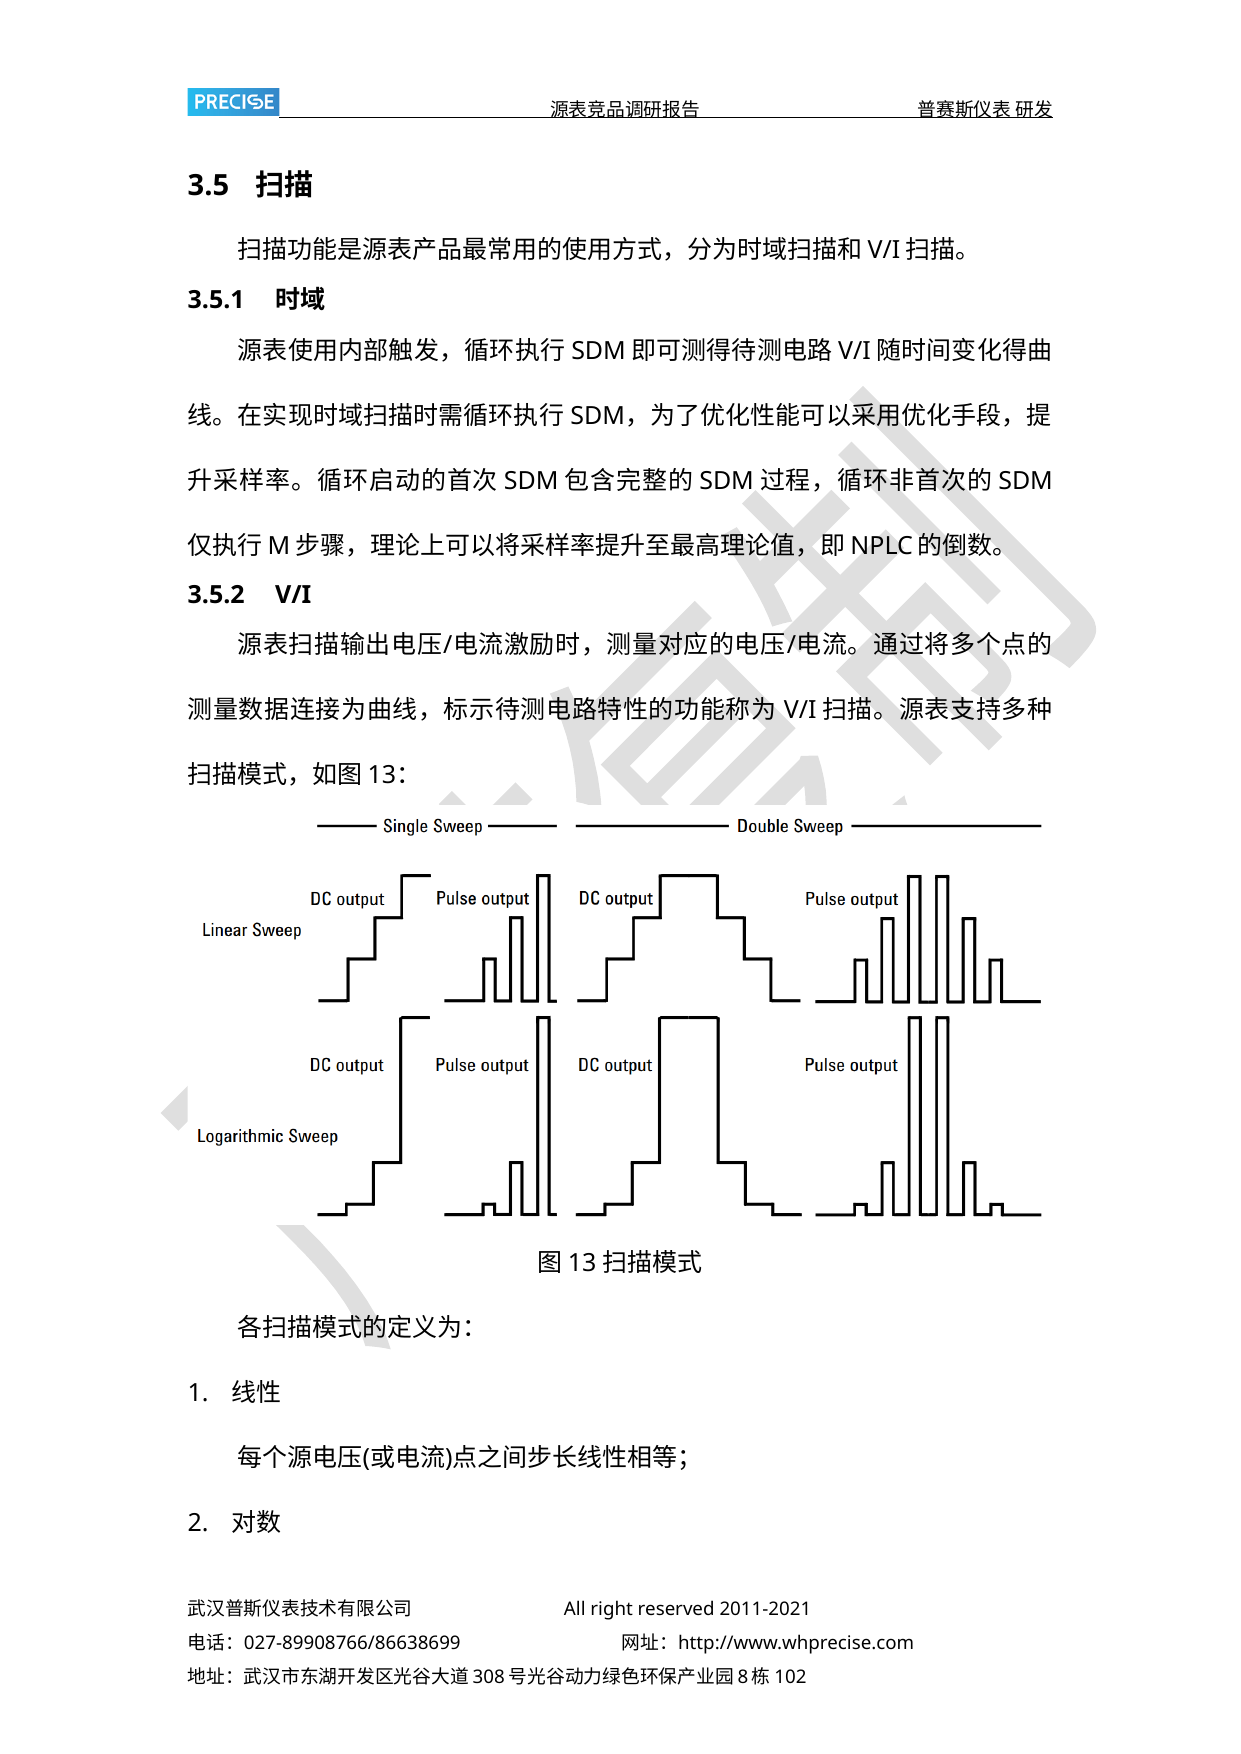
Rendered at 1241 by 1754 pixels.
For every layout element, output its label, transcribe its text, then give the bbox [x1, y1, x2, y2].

picture [187, 805, 1053, 1225]
list 对数 [187, 1488, 1053, 1553]
text 每个源电压(或电流)点之间步长线性相等； [187, 1423, 1053, 1488]
text 图13 扫描模式 [187, 1228, 1053, 1293]
list 时域 [187, 280, 1053, 316]
text 各扫描模式的定义为： [187, 1293, 1053, 1358]
text 扫描功能是源表产品最常用的使用方式，分为时域扫描和V/I扫描。 [187, 215, 1053, 280]
list 线性 [187, 1358, 1053, 1423]
list 扫描 [187, 150, 1053, 215]
picture [187, 88, 280, 116]
list V/I [187, 576, 1053, 610]
text 源表扫描输出电压/电流激励时，测量对应的电压/电流。通过将多个点的测量数据连接为曲线，标示待测电路特性的功能称为V/I扫描。源表支持多种扫描模式，如图13： [187, 610, 1053, 805]
text 源表使用内部触发，循环执行SDM即可测得待测电路V/I随时间变化得曲线。在实现时域扫描时需循环执行SDM，为了优化性能可以采用优化手段，提升采样率。循环启动的首次SDM包含完整的SDM过程，循环非首次的SDM仅执行M步骤，理论上可以将采样率提升至最高理论值，即NPLC的倒数。 [187, 316, 1053, 576]
